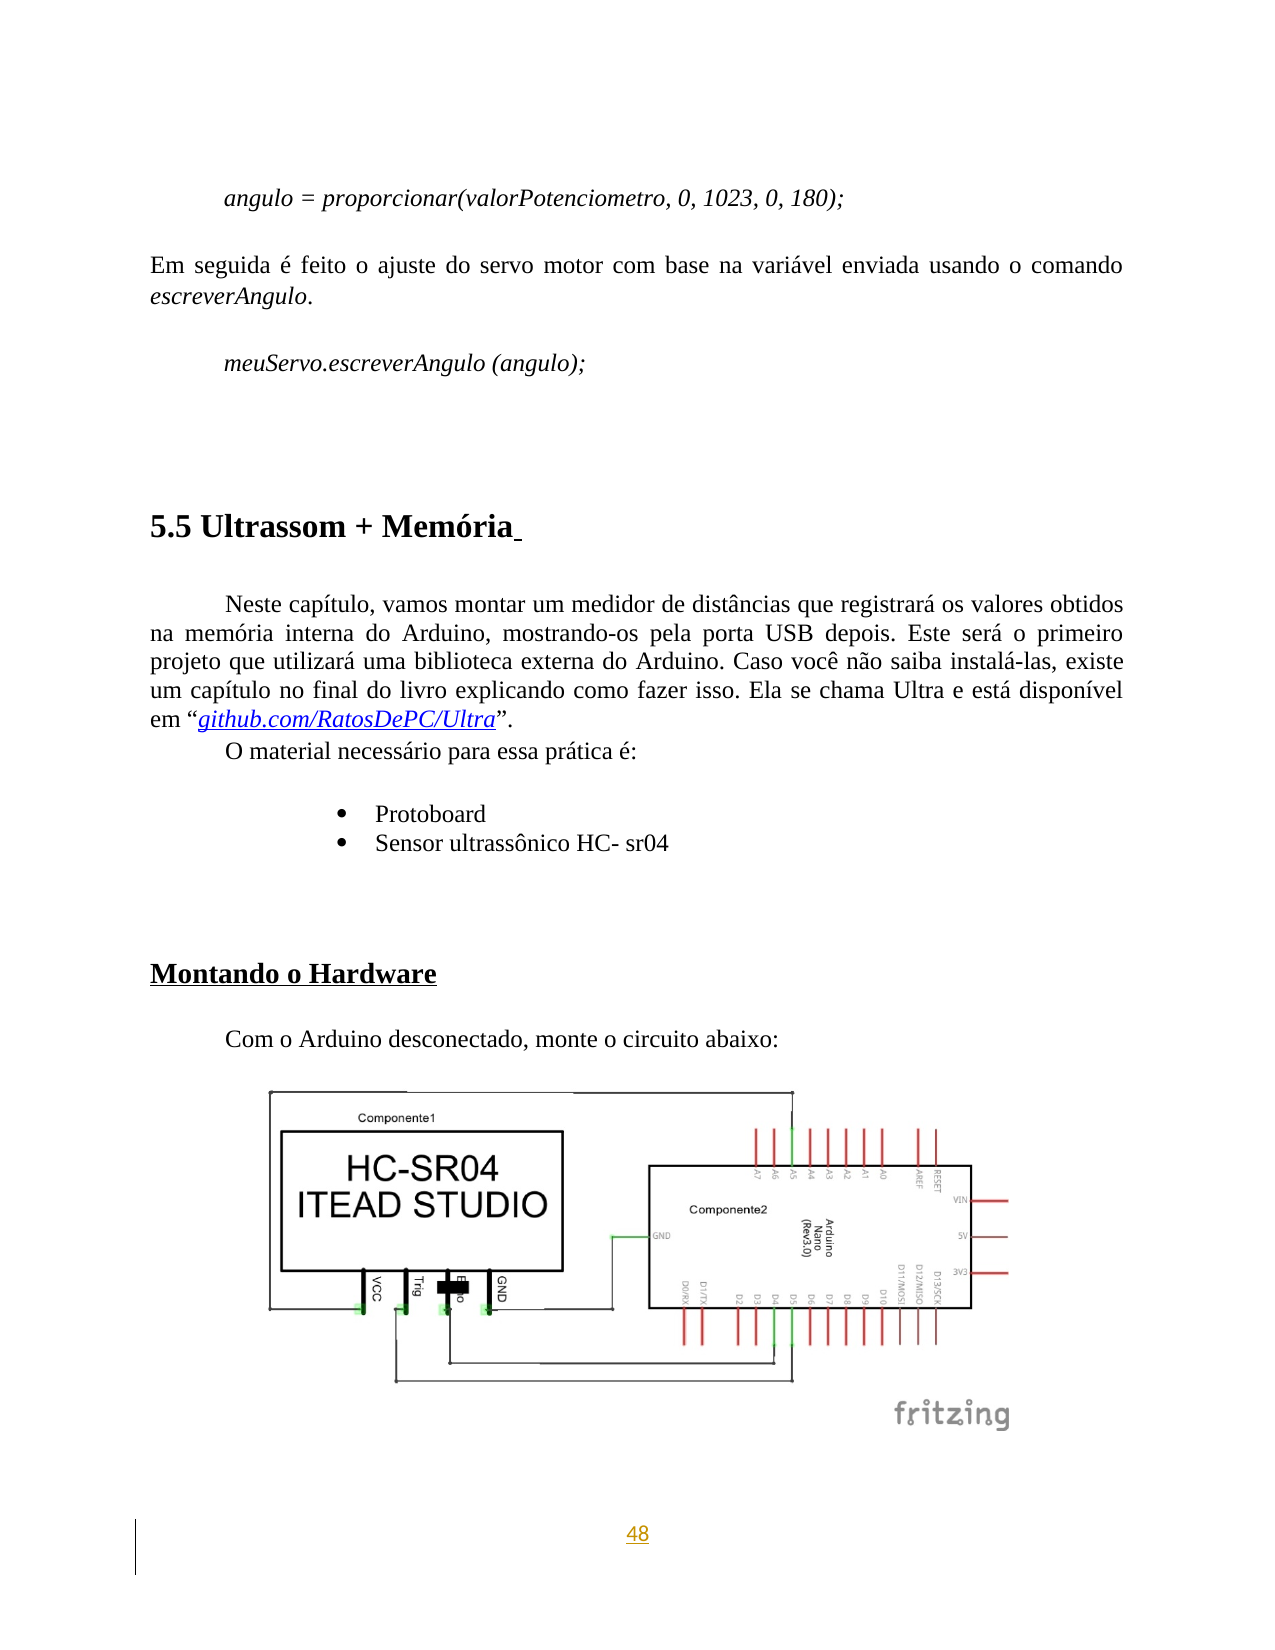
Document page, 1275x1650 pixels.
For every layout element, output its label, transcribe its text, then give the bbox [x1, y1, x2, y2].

picture [266, 1088, 1009, 1431]
text Em seguida é feito o ajuste do servo motor com base na variável enviada usando o comando escreverAngulo. [150, 251, 1125, 310]
text Neste capítulo, vamos montar um medidor de distâncias que registrará os valores obtidos na memória interna do Arduino, mostrando-os pela porta USB depois. Este será o primeiro projeto que utilizará uma biblioteca externa do Arduino. Caso você não saiba instalá-las, existe um capítulo no final do livro explicando como fazer isso. Ela se chama Ultra e está disponível em “github.com/RatosDePC/Ultra”. [150, 589, 1125, 733]
list Sensor ultrassônico HC- sr04 [337, 828, 1125, 857]
text Montando o Hardware [150, 956, 1125, 989]
text meuServo.escreverAngulo (angulo); [150, 348, 1125, 377]
text angulo = proporcionar(valorPotenciometro, 0, 1023, 0, 180); [150, 183, 1125, 212]
text Com o Arduino desconectado, monte o circuito abaixo: [150, 1024, 1125, 1053]
text 5.5 Ultrassom + Memória [150, 506, 1125, 544]
text O material necessário para essa prática é: [150, 736, 1125, 764]
list Protoboard [337, 799, 1125, 828]
